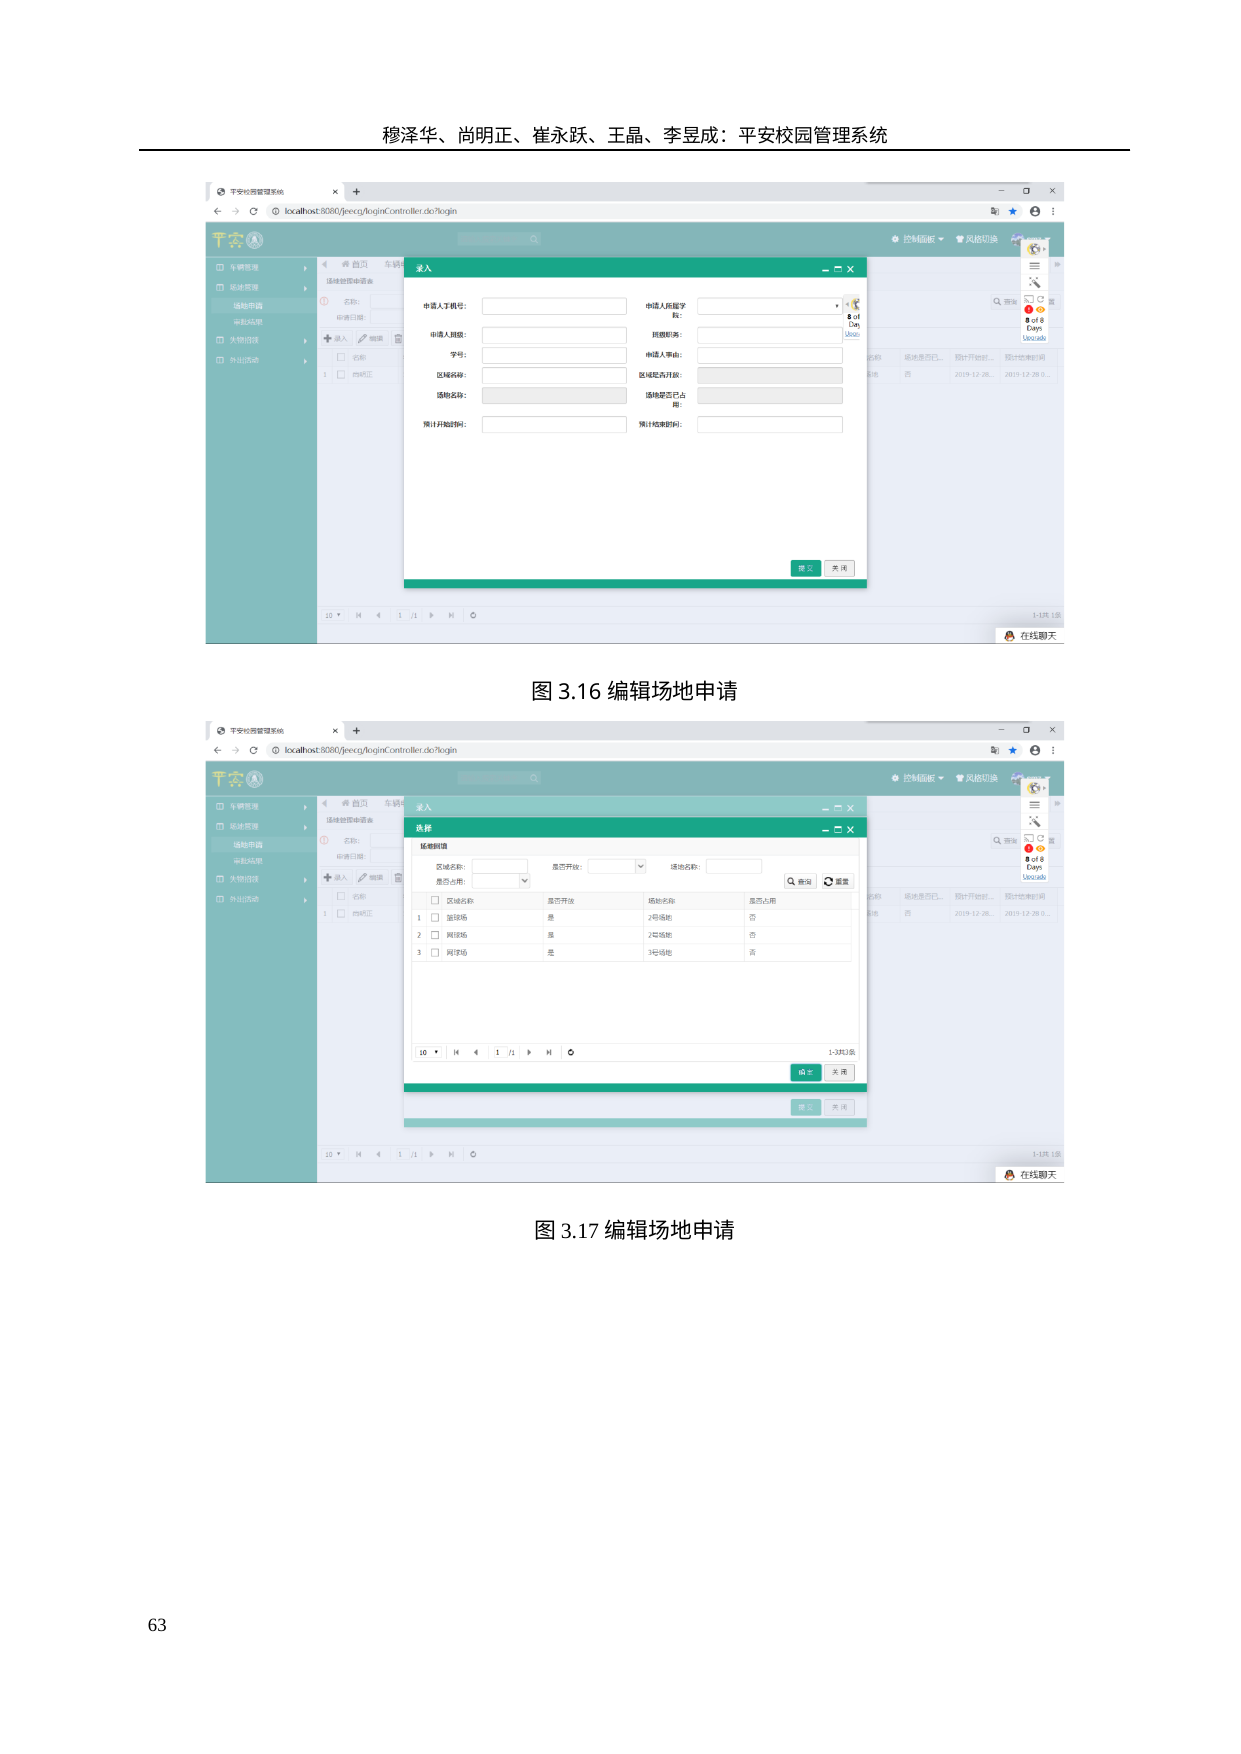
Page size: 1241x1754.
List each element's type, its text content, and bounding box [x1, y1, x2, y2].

text 图3.17 编辑场地申请 [148, 1212, 1122, 1245]
picture [205, 721, 1065, 1183]
text 图3.16 编辑场地申请 [148, 673, 1122, 706]
picture [205, 182, 1065, 644]
